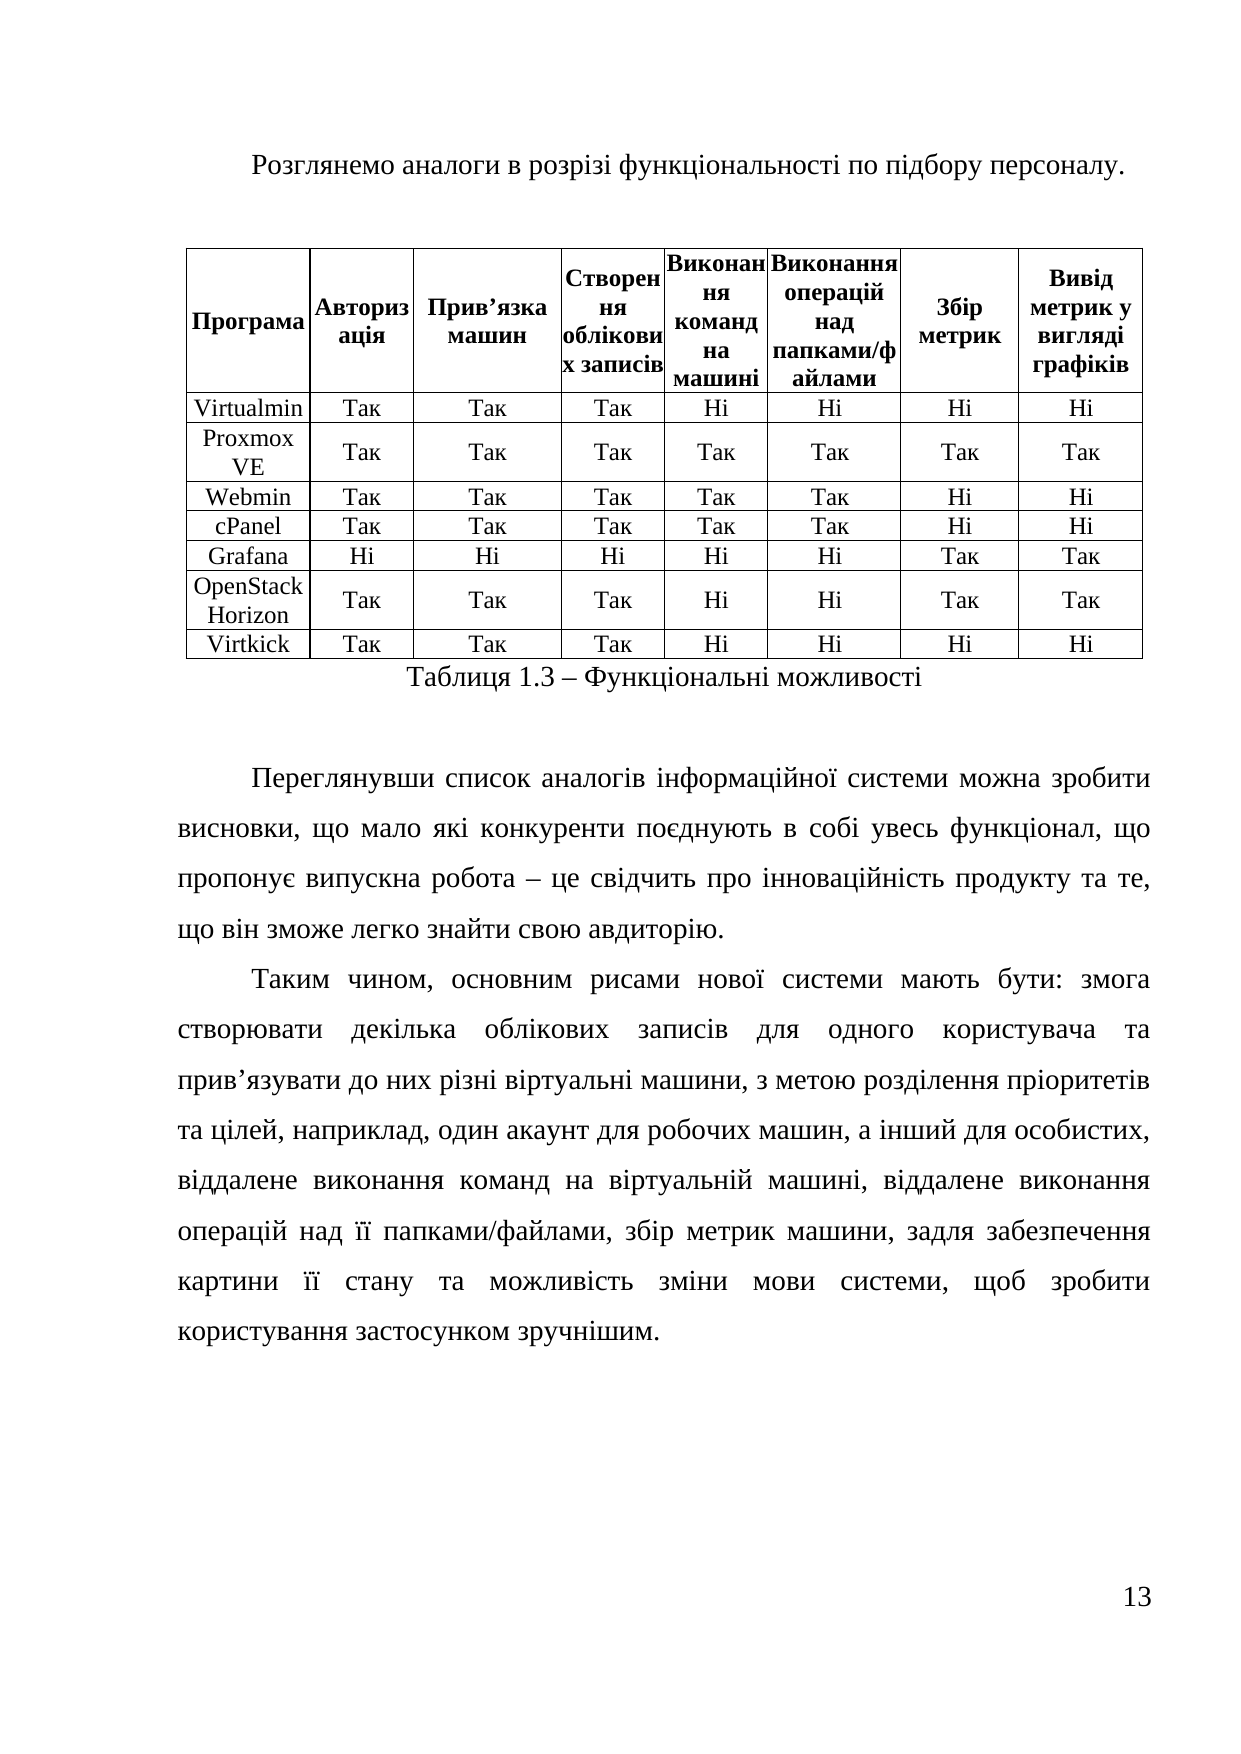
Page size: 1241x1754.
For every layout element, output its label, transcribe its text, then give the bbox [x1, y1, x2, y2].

text Розглянемо аналоги в розрізі функціональності по підбору персоналу. [177, 147, 1152, 180]
table_cell Webmin [187, 482, 309, 510]
table_cell Virtualmin [187, 393, 309, 422]
table_cell Ні [311, 541, 413, 570]
table_cell Так [665, 423, 767, 481]
table_cell Ні [901, 630, 1018, 658]
table_cell Так [311, 423, 413, 481]
table_header Збір метрик [901, 249, 1018, 392]
table_cell Ні [768, 630, 900, 658]
table_cell Ні [665, 541, 767, 570]
table_cell Так [414, 630, 561, 658]
table_cell Так [665, 511, 767, 540]
table_cell Ні [562, 541, 664, 570]
table_cell Ні [414, 541, 561, 570]
table_cell Так [311, 393, 413, 422]
table_cell Так [311, 571, 413, 628]
table_cell Так [901, 571, 1018, 628]
table_cell OpenStack Horizon [187, 571, 309, 628]
table_cell Ні [901, 511, 1018, 540]
table_cell Так [311, 482, 413, 510]
table_cell Ні [901, 393, 1018, 422]
table_cell Ні [768, 541, 900, 570]
table_cell Так [414, 482, 561, 510]
table_cell Так [414, 571, 561, 628]
table_cell Ні [901, 482, 1018, 510]
table_cell Ні [1019, 511, 1142, 540]
table_cell Так [414, 393, 561, 422]
table_cell Так [1019, 541, 1142, 570]
table_cell Так [311, 511, 413, 540]
table_cell Так [562, 511, 664, 540]
table_header Прив’язка машин [414, 249, 561, 392]
table_cell cPanel [187, 511, 309, 540]
table_cell Ні [665, 630, 767, 658]
table_cell Так [562, 482, 664, 510]
table_cell Ні [1019, 630, 1142, 658]
table_cell Так [414, 511, 561, 540]
table_cell Так [665, 482, 767, 510]
table_cell Так [1019, 423, 1142, 481]
table_header Програма [187, 249, 309, 392]
table_cell Так [414, 423, 561, 481]
table_header Виконання команд на машині [665, 249, 767, 392]
table_cell Так [562, 423, 664, 481]
table_cell Так [562, 571, 664, 628]
table_cell Так [562, 630, 664, 658]
table_cell Ні [665, 571, 767, 628]
table_cell Так [1019, 571, 1142, 628]
table_cell Так [311, 630, 413, 658]
table_header Створення облікових записів [562, 249, 664, 392]
table_cell Ні [665, 393, 767, 422]
table_cell Virtkick [187, 630, 309, 658]
table_cell Ні [1019, 482, 1142, 510]
table_cell Так [901, 423, 1018, 481]
table_cell Так [901, 541, 1018, 570]
table_cell Так [768, 423, 900, 481]
table_cell Так [768, 482, 900, 510]
table_cell Ні [768, 571, 900, 628]
table_cell Так [562, 393, 664, 422]
table_cell Ні [768, 393, 900, 422]
text Переглянувши список аналогів інформаційної системи можна зробити висновки, що мало які конкуренти поєднують в собі увесь функціонал, що пропонує випускна робота – це свідчить про інноваційність продукту та те, що він зможе легко знайти свою авдиторію. [177, 760, 1152, 944]
table_cell Ні [1019, 393, 1142, 422]
table_cell Так [768, 511, 900, 540]
table_header Виконання операцій над папками/файлами [768, 249, 900, 392]
table_cell Proxmox VE [187, 423, 309, 481]
text Таблиця 1.3 – Функціональні можливості [177, 659, 1152, 693]
table_header Вивід метрик у вигляді графіків [1019, 249, 1142, 392]
table_cell Grafana [187, 541, 309, 570]
text Таким чином, основним рисами нової системи мають бути: змога створювати декілька облікових записів для одного користувача та прив’язувати до них різні віртуальні машини, з метою розділення пріоритетів та цілей, наприклад, один акаунт для робочих машин, а інший для особистих, віддалене виконання команд на віртуальній машині, віддалене виконання операцій над її папками/файлами, збір метрик машини, задля забезпечення картини її стану та можливість зміни мови системи, щоб зробити користування застосунком зручнішим. [177, 961, 1152, 1347]
table_header Авторизація [311, 249, 413, 392]
